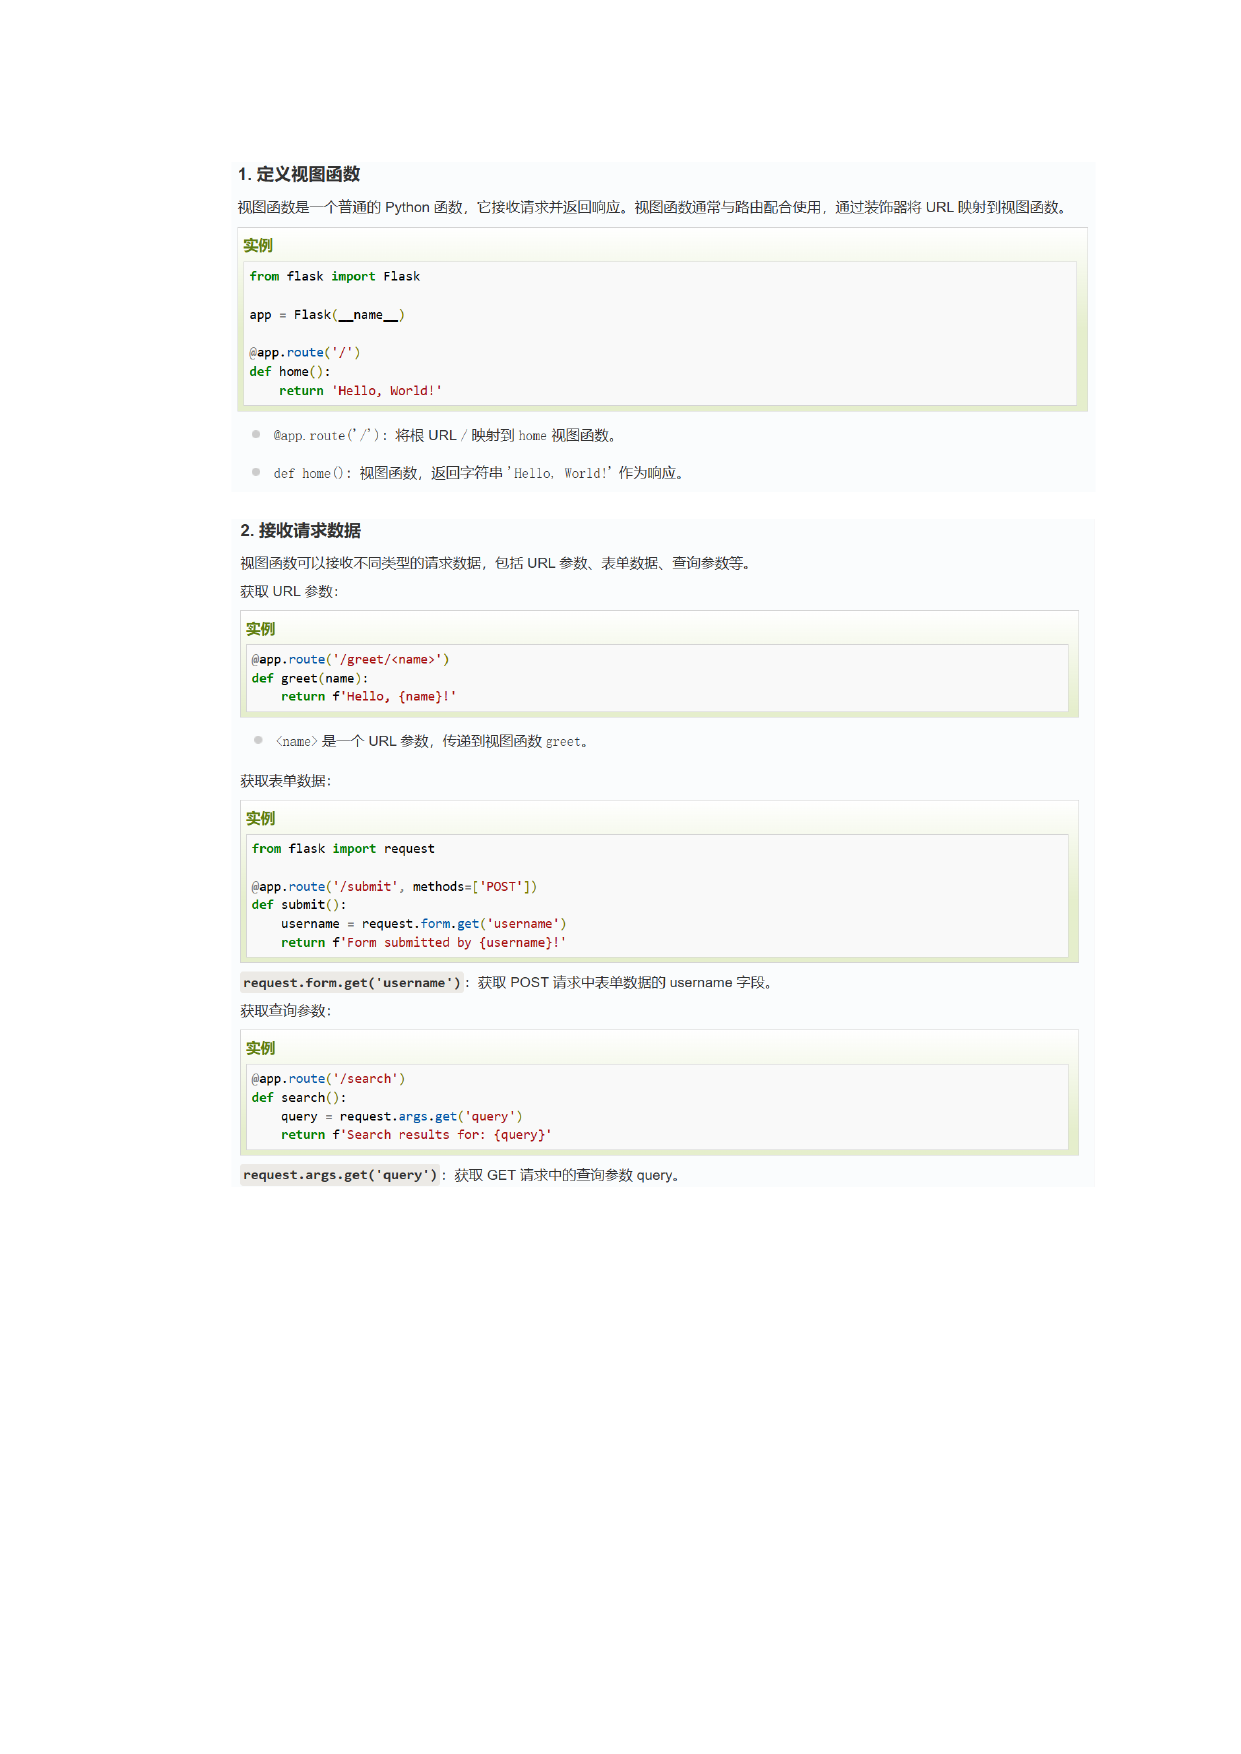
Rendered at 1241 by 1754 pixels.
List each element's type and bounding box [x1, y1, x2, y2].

picture [231, 162, 1096, 492]
picture [231, 519, 1095, 1187]
